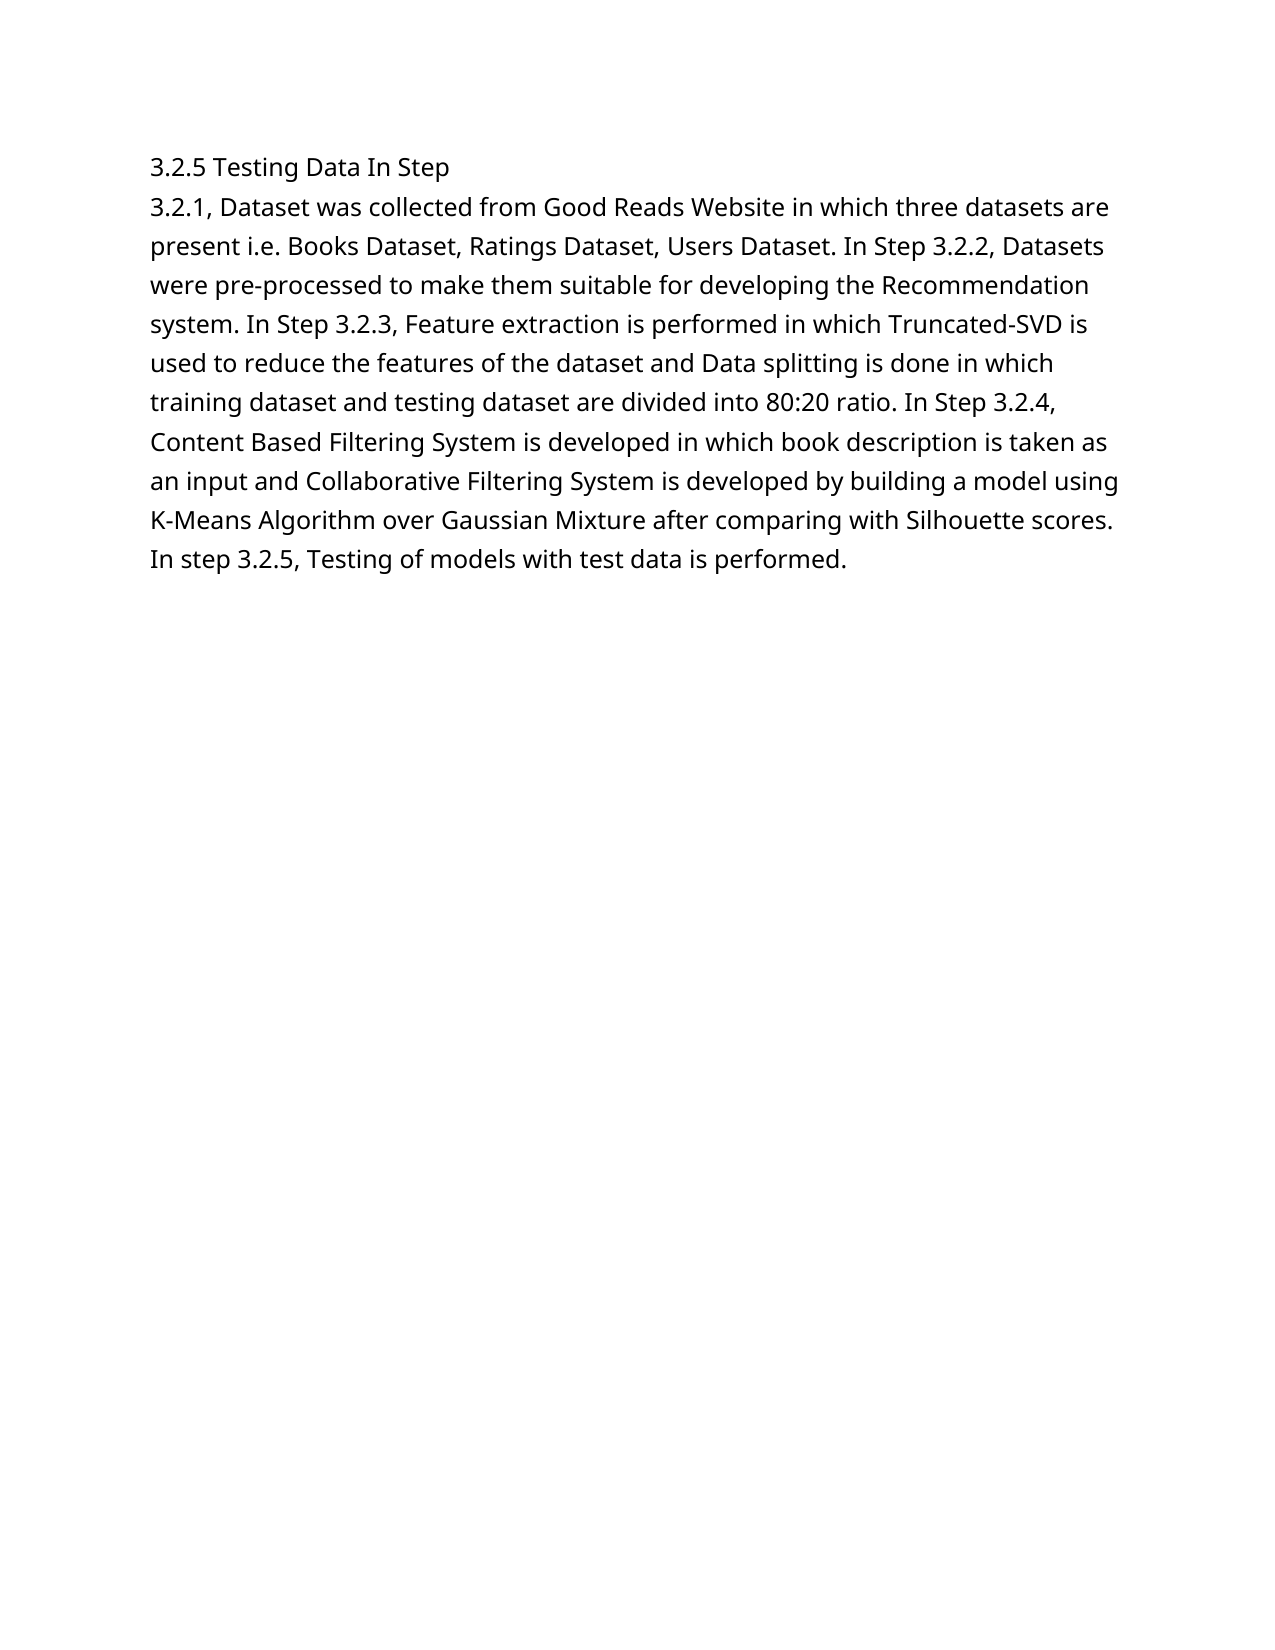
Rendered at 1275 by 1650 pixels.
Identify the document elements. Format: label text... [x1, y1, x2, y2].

text 3.2.5 Testing Data In Step [150, 150, 1125, 184]
text 3.2.1, Dataset was collected from Good Reads Website in which three datasets are present i.e. Books Dataset, Ratings Dataset, Users Dataset. In Step 3.2.2, Datasets were pre-processed to make them suitable for developing the Recommendation system. In Step 3.2.3, Feature extraction is performed in which Truncated-SVD is used to reduce the features of the dataset and Data splitting is done in which training dataset and testing dataset are divided into 80:20 ratio. In Step 3.2.4, Content Based Filtering System is developed in which book description is taken as an input and Collaborative Filtering System is developed by building a model using K-Means Algorithm over Gaussian Mixture after comparing with Silhouette scores. In step 3.2.5, Testing of models with test data is performed. [150, 189, 1125, 576]
